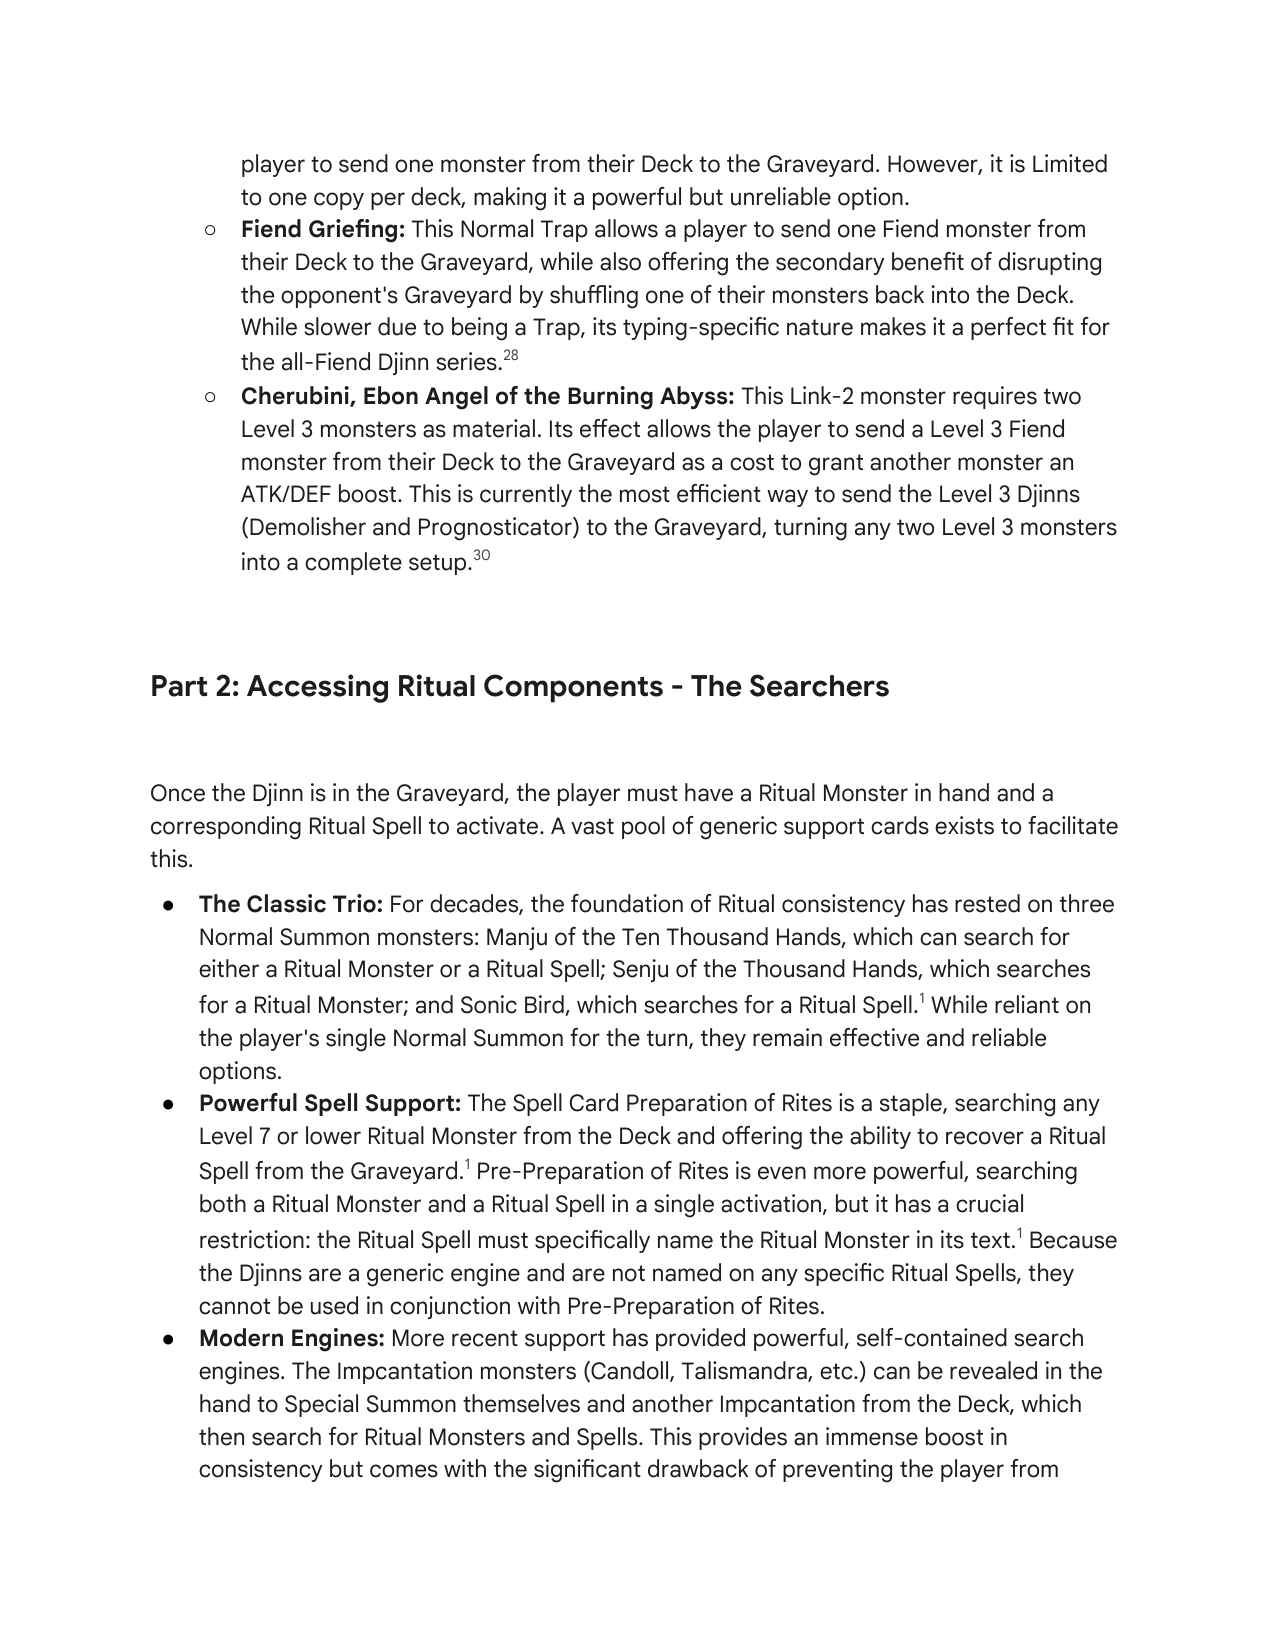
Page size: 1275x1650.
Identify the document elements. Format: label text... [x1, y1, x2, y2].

list Cherubini, Ebon Angel of the Burning Abyss: This Link-2 monster requires two Level 3 monsters as material. Its effect allows the player to send a Level 3 Fiend monster from their Deck to the Graveyard as a cost to grant another monster an ATK/DEF boost. This is currently the most efficient way to send the Level 3 Djinns (Demolisher and Prognosticator) to the Graveyard, turning any two Level 3 monsters into a complete setup.30 [203, 382, 1125, 578]
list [203, 150, 1125, 211]
list Powerful Spell Support: The Spell Card Preparation of Rites is a staple, searching any Level 7 or lower Ritual Monster from the Deck and offering the ability to recover a Ritual Spell from the Graveyard.1 Pre-Preparation of Rites is even more powerful, searching both a Ritual Monster and a Ritual Spell in a single activation, but it has a crucial restriction: the Ritual Spell must specifically name the Ritual Monster in its text.1 Because the Djinns are a generic engine and are not named on any specific Ritual Spells, they cannot be used in conjunction with Pre-Preparation of Rites. [161, 1089, 1125, 1321]
list Fiend Griefing: This Normal Trap allows a player to send one Fiend monster from their Deck to the Graveyard, while also offering the secondary benefit of disrupting the opponent's Graveyard by shuffling one of their monsters back into the Deck. While slower due to being a Trap, its typing-specific nature makes it a perfect fit for the all-Fiend Djinn series.28 [203, 215, 1125, 378]
list The Classic Trio: For decades, the foundation of Ritual consistency has rested on three Normal Summon monsters: Manju of the Ten Thousand Hands, which can search for either a Ritual Monster or a Ritual Spell; Senju of the Thousand Hands, which searches for a Ritual Monster; and Sonic Bird, which searches for a Ritual Spell.1 While reliant on the player's single Normal Summon for the turn, they remain effective and reliable options. [161, 890, 1125, 1086]
subtitle Part 2: Accessing Ritual Components - The Searchers [150, 668, 1125, 704]
text Once the Djinn is in the Graveyard, the player must have a Ritual Monster in hand and a corresponding Ritual Spell to activate. A vast pool of generic support cards exists to facilitate this. [150, 780, 1125, 874]
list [161, 1324, 1125, 1484]
